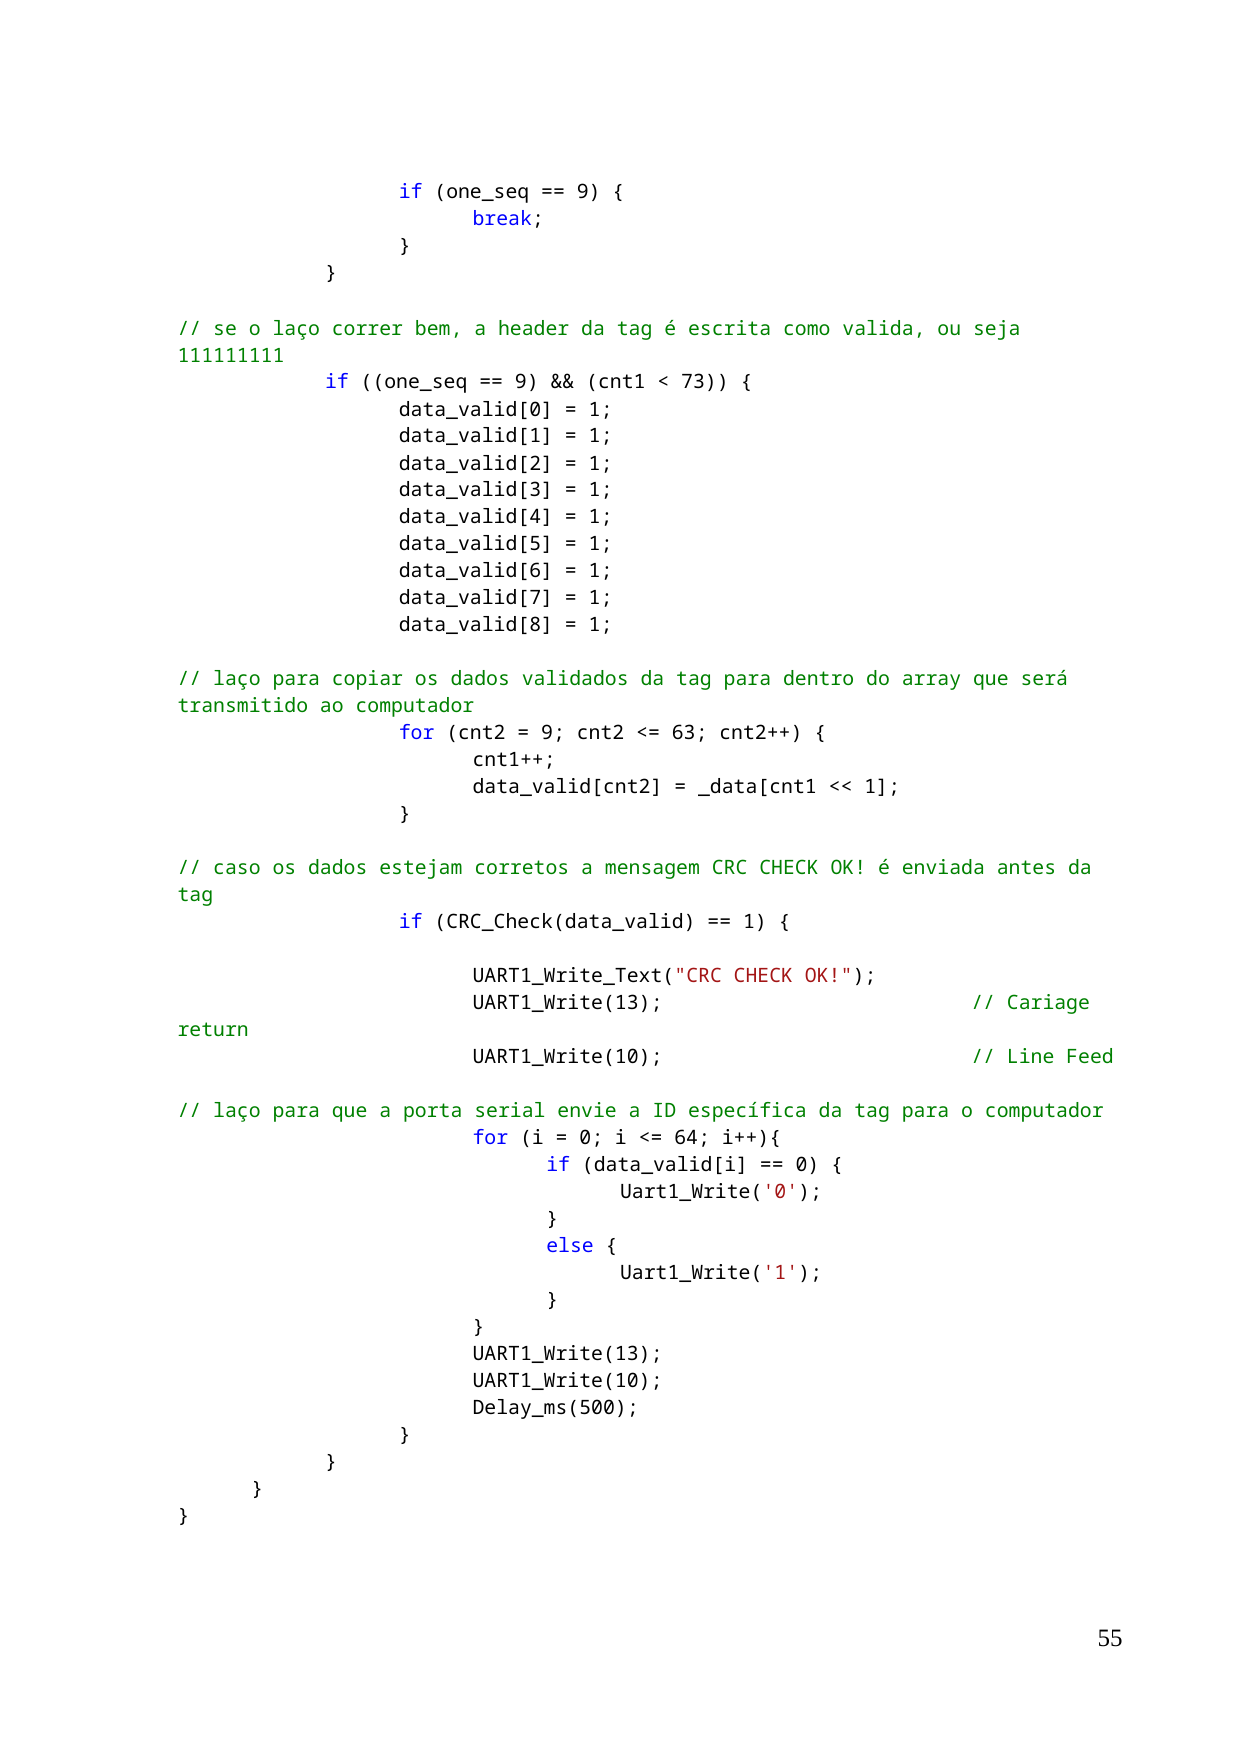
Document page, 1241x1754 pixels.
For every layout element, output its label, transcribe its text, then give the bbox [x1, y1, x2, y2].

text data_valid[7] = 1; [177, 584, 1122, 611]
text data_valid[0] = 1; [177, 395, 1122, 422]
text data_valid[8] = 1; [177, 611, 1122, 638]
text UART1_Write(10); [177, 1366, 1122, 1393]
text data_valid[6] = 1; [177, 557, 1122, 584]
text Uart1_Write('1'); [177, 1258, 1122, 1285]
text UART1_Write_Text("CRC CHECK OK!"); [177, 961, 1122, 988]
text // se o laço correr bem, a header da tag é escrita como valida, ou seja 111111111 [177, 314, 1122, 368]
text break; [177, 204, 1122, 231]
text for (i = 0; i <= 64; i++){ [177, 1123, 1122, 1150]
text } [177, 799, 1122, 826]
text } [177, 1474, 1122, 1501]
text cnt1++; [177, 746, 1122, 772]
text data_valid[5] = 1; [177, 530, 1122, 557]
text if (CRC_Check(data_valid) == 1) { [177, 907, 1122, 934]
text if ((one_seq == 9) && (cnt1 < 73)) { [177, 368, 1122, 395]
text // laço para que a porta serial envie a ID específica da tag para o computador [177, 1096, 1122, 1123]
text data_valid[2] = 1; [177, 449, 1122, 476]
text } [177, 1420, 1122, 1447]
text for (cnt2 = 9; cnt2 <= 63; cnt2++) { [177, 718, 1122, 746]
text data_valid[1] = 1; [177, 422, 1122, 449]
text if (one_seq == 9) { [177, 177, 1122, 204]
text else { [177, 1231, 1122, 1258]
text Delay_ms(500); [177, 1393, 1122, 1420]
text } [177, 1204, 1122, 1231]
text } [177, 1447, 1122, 1474]
text } [177, 231, 1122, 258]
text Uart1_Write('0'); [177, 1177, 1122, 1204]
text } [177, 1285, 1122, 1312]
text data_valid[4] = 1; [177, 503, 1122, 530]
text data_valid[cnt2] = _data[cnt1 << 1]; [177, 772, 1122, 799]
text UART1_Write(13); [177, 1339, 1122, 1366]
text // laço para copiar os dados validados da tag para dentro do array que será transmitido ao computador [177, 664, 1122, 718]
text // caso os dados estejam corretos a mensagem CRC CHECK OK! é enviada antes da tag [177, 853, 1122, 907]
text if (data_valid[i] == 0) { [177, 1150, 1122, 1177]
text } [177, 258, 1122, 285]
text } [177, 1501, 1122, 1528]
text data_valid[3] = 1; [177, 476, 1122, 503]
text UART1_Write(10); // Line Feed [177, 1042, 1122, 1069]
text UART1_Write(13); // Cariage return [177, 988, 1122, 1042]
text } [177, 1312, 1122, 1339]
